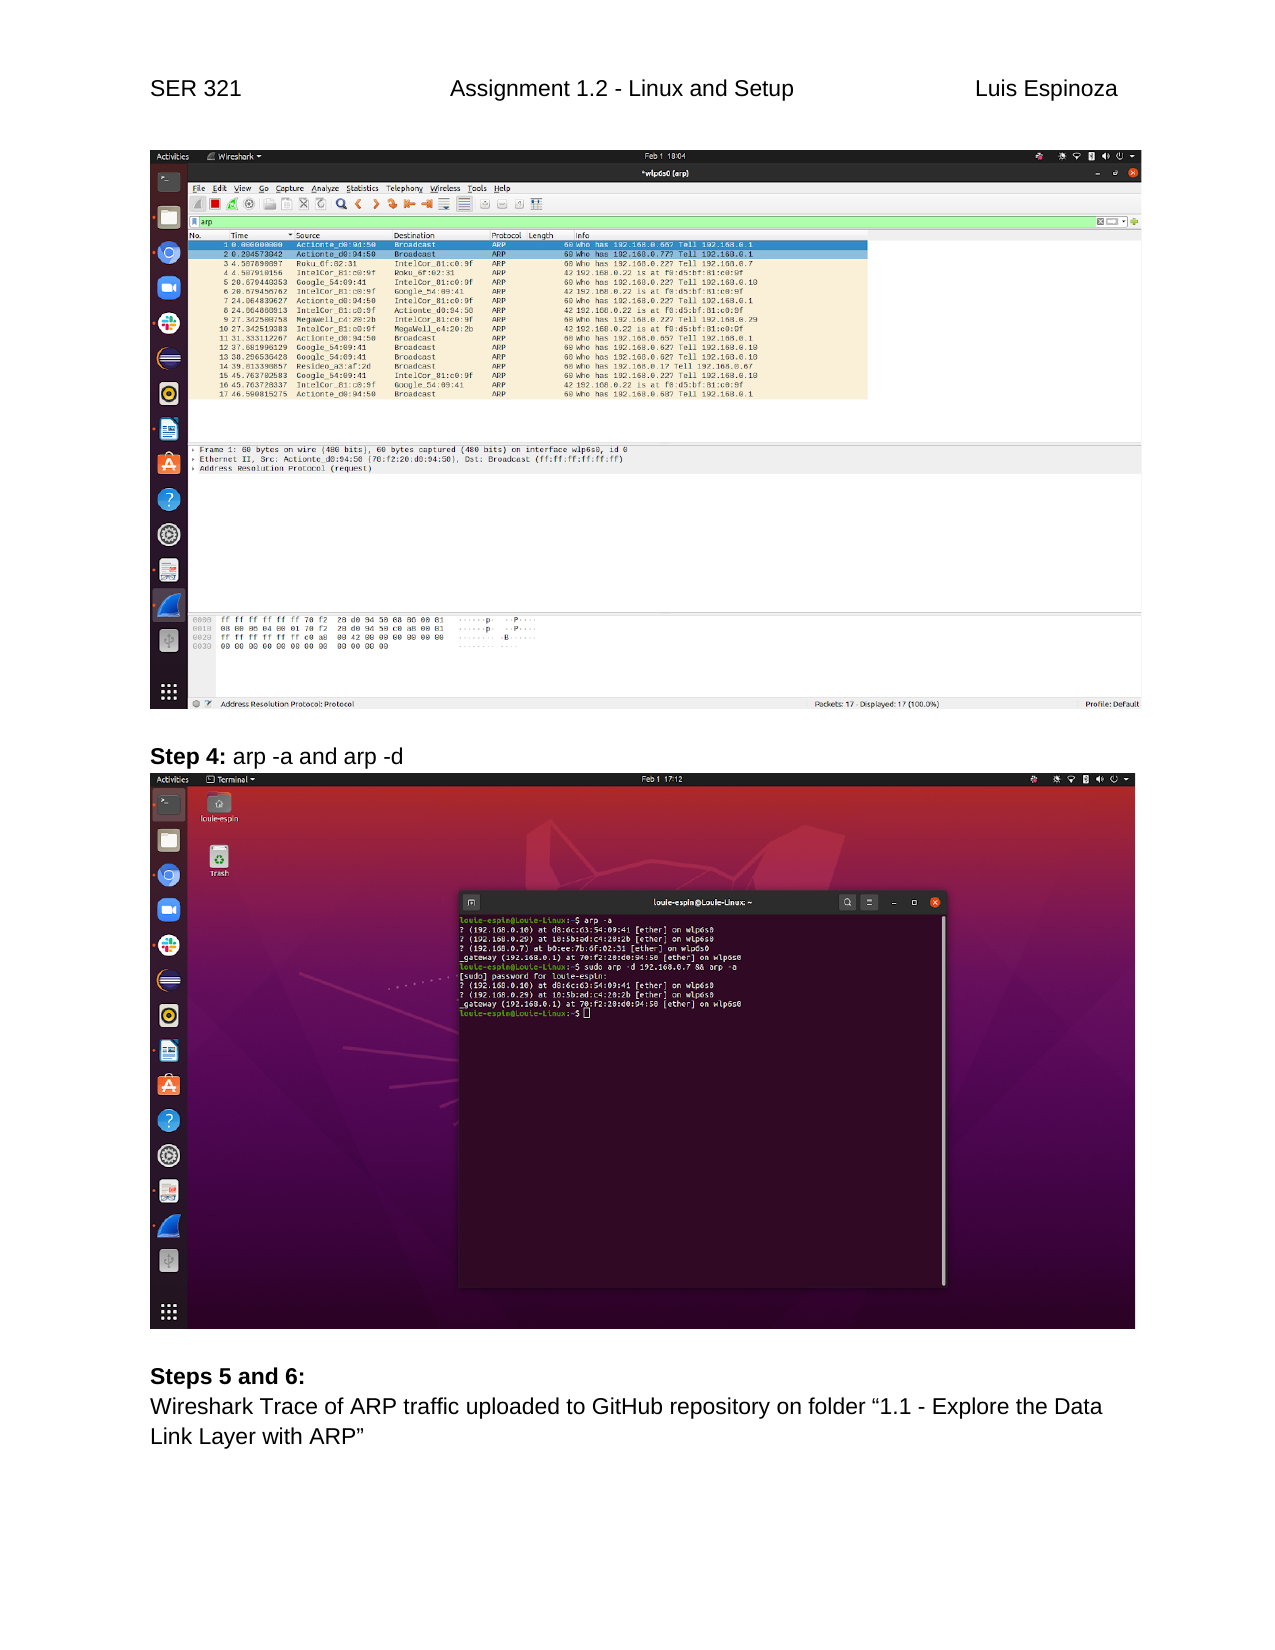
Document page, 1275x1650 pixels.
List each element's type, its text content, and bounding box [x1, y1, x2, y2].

text Steps 5 and 6: [150, 1363, 1125, 1389]
picture [150, 150, 1142, 709]
picture [150, 773, 1136, 1329]
text Step 4: arp -a and arp -d [150, 743, 1125, 769]
text Wireshark Trace of ARP traffic uploaded to GitHub repository on folder “1.1 - Explore the Data Link Layer with ARP” [150, 1393, 1125, 1449]
